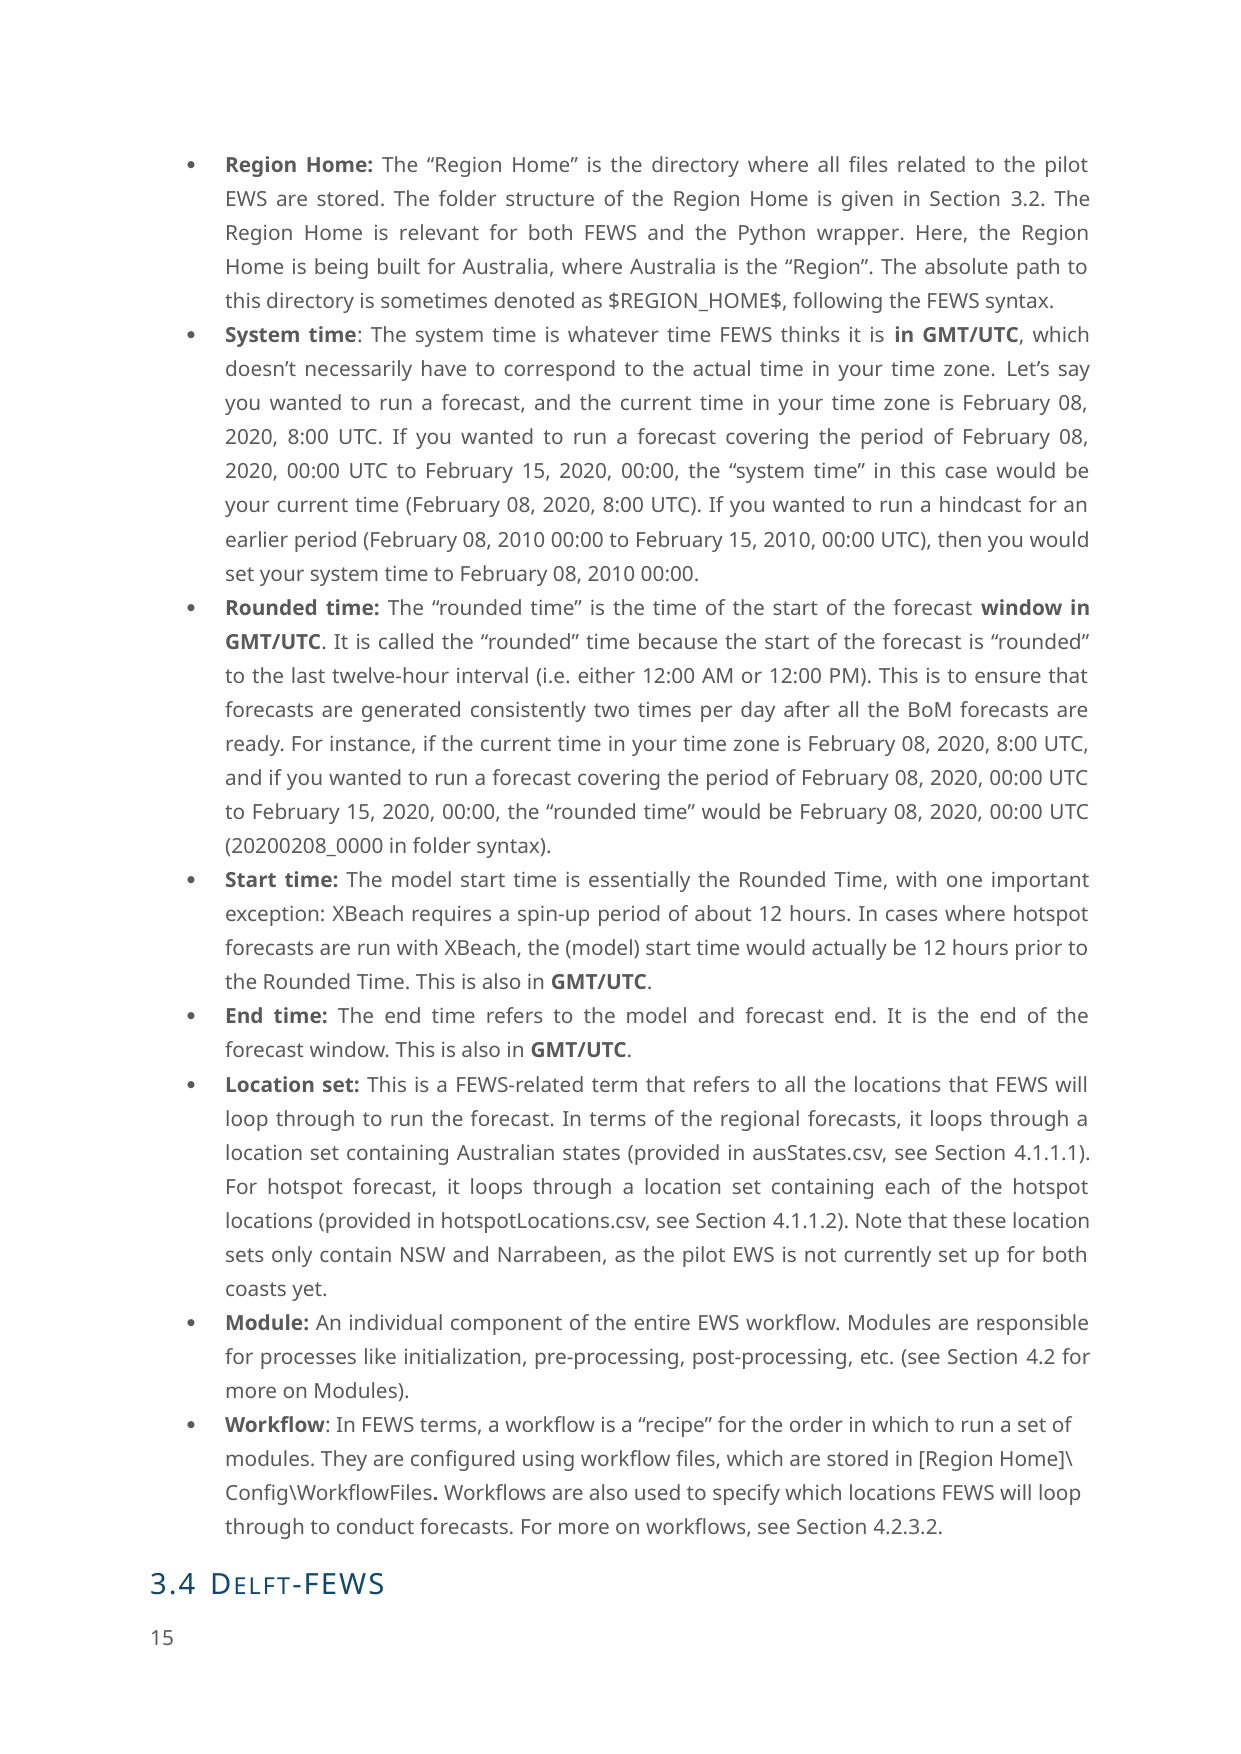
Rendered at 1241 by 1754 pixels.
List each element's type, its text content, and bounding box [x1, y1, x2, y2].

list Module: An individual component of the entire EWS workflow. Modules are responsible for processes like initialization, pre-processing, post-processing, etc. (see Section 4.2 for more on Modules). [187, 1308, 1090, 1405]
list Start time: The model start time is essentially the Rounded Time, with one important exception: XBeach requires a spin-up period of about 12 hours. In cases where hotspot forecasts are run with XBeach, the (model) start time would actually be 12 hours prior to the Rounded Time. This is also in GMT/UTC. [187, 865, 1090, 996]
list Region Home: The “Region Home” is the directory where all files related to the pilot EWS are stored. The folder structure of the Region Home is given in Section 3.2. The Region Home is relevant for both FEWS and the Python wrapper. Here, the Region Home is being built for Australia, where Australia is the “Region”. The absolute path to this directory is sometimes denoted as $REGION_HOME$, following the FEWS syntax. [187, 150, 1090, 315]
list End time: The end time refers to the model and forecast end. It is the end of the forecast window. This is also in GMT/UTC. [187, 1002, 1090, 1064]
subtitle Delft-FEWS [150, 1563, 1090, 1603]
list Rounded time: The “rounded time” is the time of the start of the forecast window in GMT/UTC. It is called the “rounded” time because the start of the forecast is “rounded” to the last twelve-hour interval (i.e. either 12:00 AM or 12:00 PM). This is to ensure that forecasts are generated consistently two times per day after all the BoM forecasts are ready. For instance, if the current time in your time zone is February 08, 2020, 8:00 UTC, and if you wanted to run a forecast covering the period of February 08, 2020, 00:00 UTC to February 15, 2020, 00:00, the “rounded time” would be February 08, 2020, 00:00 UTC (20200208_0000 in folder syntax). [187, 593, 1090, 860]
list System time: The system time is whatever time FEWS thinks it is in GMT/UTC, which doesn’t necessarily have to correspond to the actual time in your time zone. Let’s say you wanted to run a forecast, and the current time in your time zone is February 08, 2020, 8:00 UTC. If you wanted to run a forecast covering the period of February 08, 2020, 00:00 UTC to February 15, 2020, 00:00, the “system time” in this case would be your current time (February 08, 2020, 8:00 UTC). If you wanted to run a hindcast for an earlier period (February 08, 2010 00:00 to February 15, 2010, 00:00 UTC), then you would set your system time to February 08, 2010 00:00. [187, 320, 1090, 587]
list Workflow: In FEWS terms, a workflow is a “recipe” for the order in which to run a set of modules. They are configured using workflow files, which are stored in [Region Home]\Config\WorkflowFiles. Workflows are also used to specify which locations FEWS will loop through to conduct forecasts. For more on workflows, see Section 4.2.3.2. [187, 1410, 1090, 1541]
list Location set: This is a FEWS-related term that refers to all the locations that FEWS will loop through to run the forecast. In terms of the regional forecasts, it loops through a location set containing Australian states (provided in ausStates.csv, see Section 4.1.1.1). For hotspot forecast, it loops through a location set containing each of the hotspot locations (provided in hotspotLocations.csv, see Section 4.1.1.2). Note that these location sets only contain NSW and Narrabeen, as the pilot EWS is not currently set up for both coasts yet. [187, 1070, 1090, 1302]
